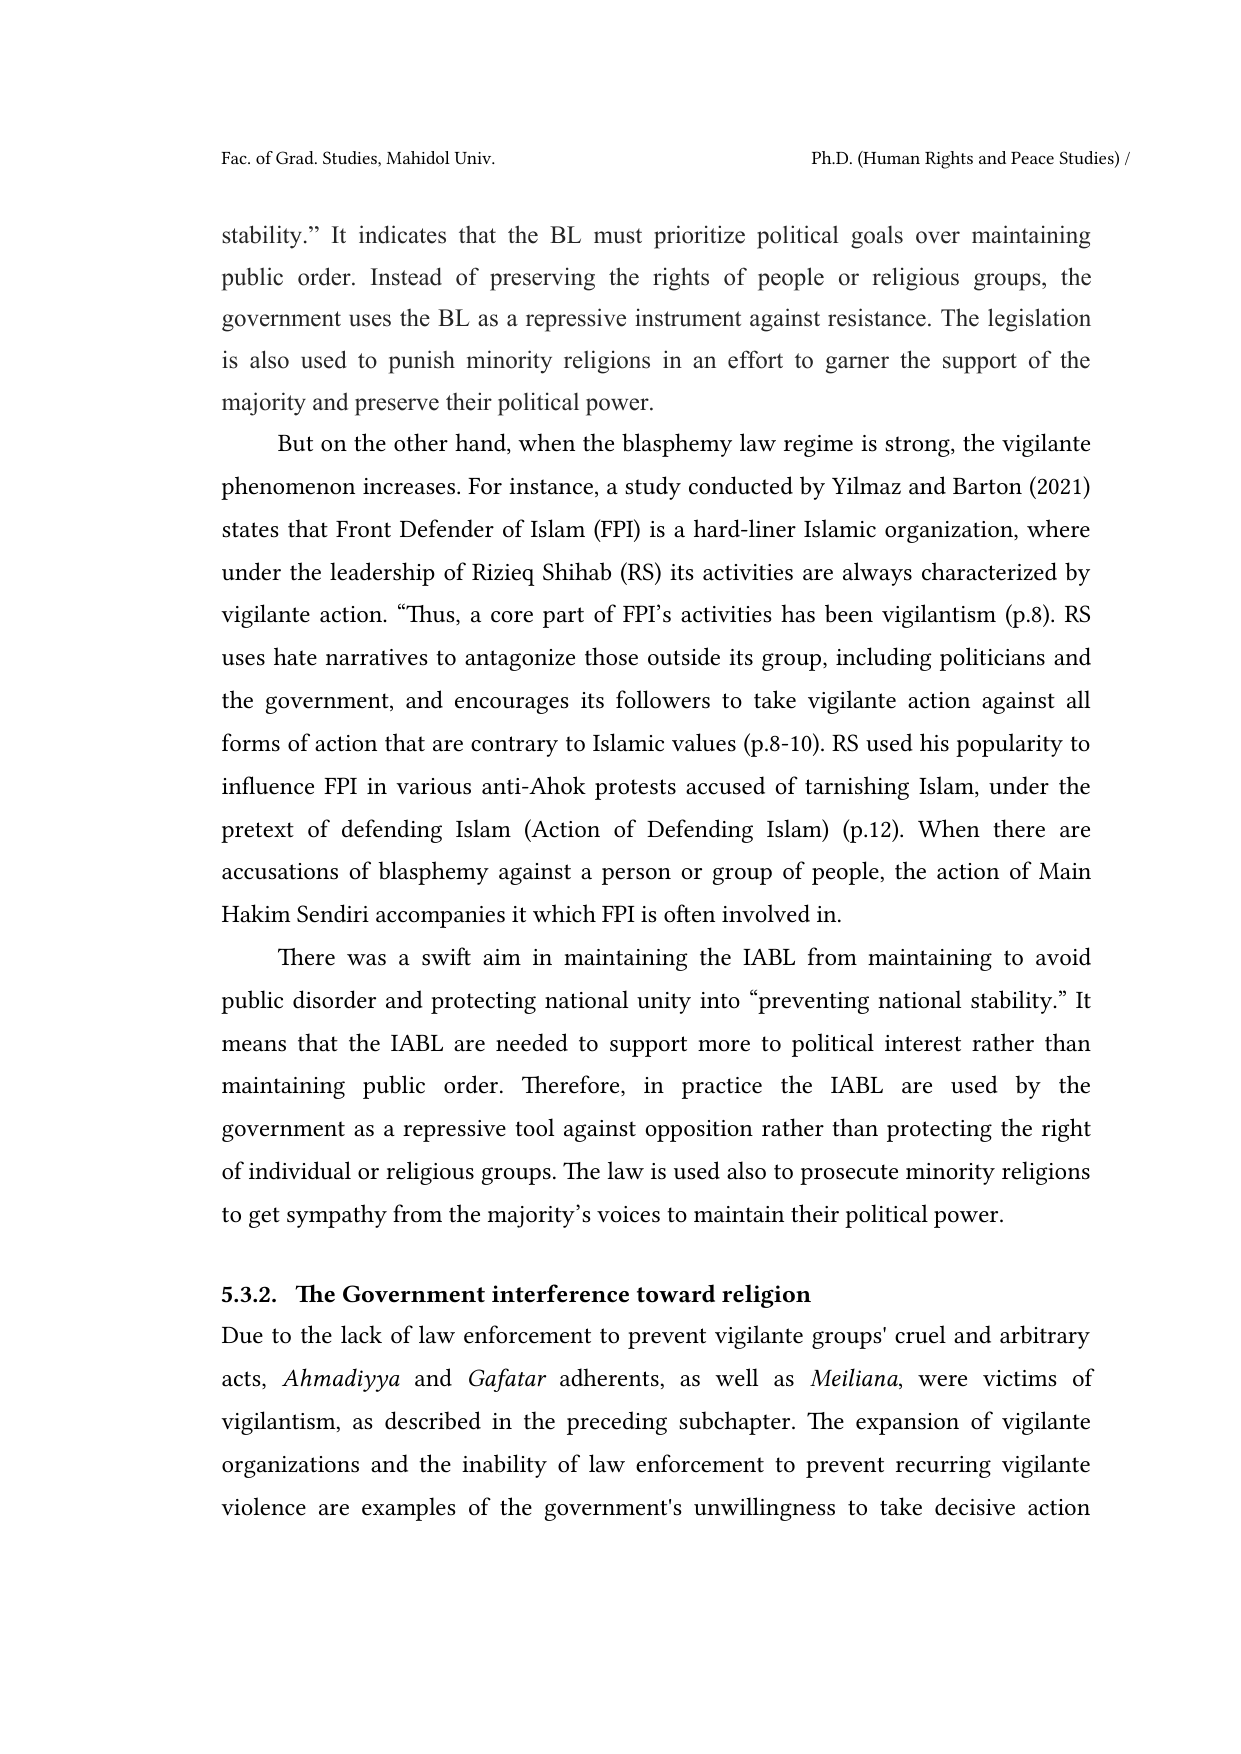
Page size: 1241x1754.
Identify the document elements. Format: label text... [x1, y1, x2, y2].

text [221, 221, 1092, 415]
subtitle The Government interference toward religion [220, 1280, 1092, 1309]
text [221, 1321, 1092, 1521]
text There was a swift aim in maintaining the IABL from maintaining to avoid public disorder and protecting national unity into “preventing national stability.” It means that the IABL are needed to support more to political interest rather than maintaining public order. Therefore, in practice the IABL are used by the government as a repressive tool against opposition rather than protecting the right of individual or religious groups. The law is used also to prosecute minority religions to get sympathy from the majority’s voices to maintain their political power. [221, 943, 1092, 1228]
text But on the other hand, when the blasphemy law regime is strong, the vigilante phenomenon increases. For instance, a study conducted by Yilmaz and Barton (2021) states that Front Defender of Islam (FPI) is a hard-liner Islamic organization, where under the leadership of Rizieq Shihab (RS) its activities are always characterized by vigilante action. “Thus, a core part of FPI’s activities has been vigilantism (p.8). RS uses hate narratives to antagonize those outside its group, including politicians and the government, and encourages its followers to take vigilante action against all forms of action that are contrary to Islamic values (p.8-10). RS used his popularity to influence FPI in various anti-Ahok protests accused of tarnishing Islam, under the pretext of defending Islam (Action of Defending Islam) (p.12). When there are accusations of blasphemy against a person or group of people, the action of Main Hakim Sendiri accompanies it which FPI is often involved in. [221, 429, 1092, 929]
